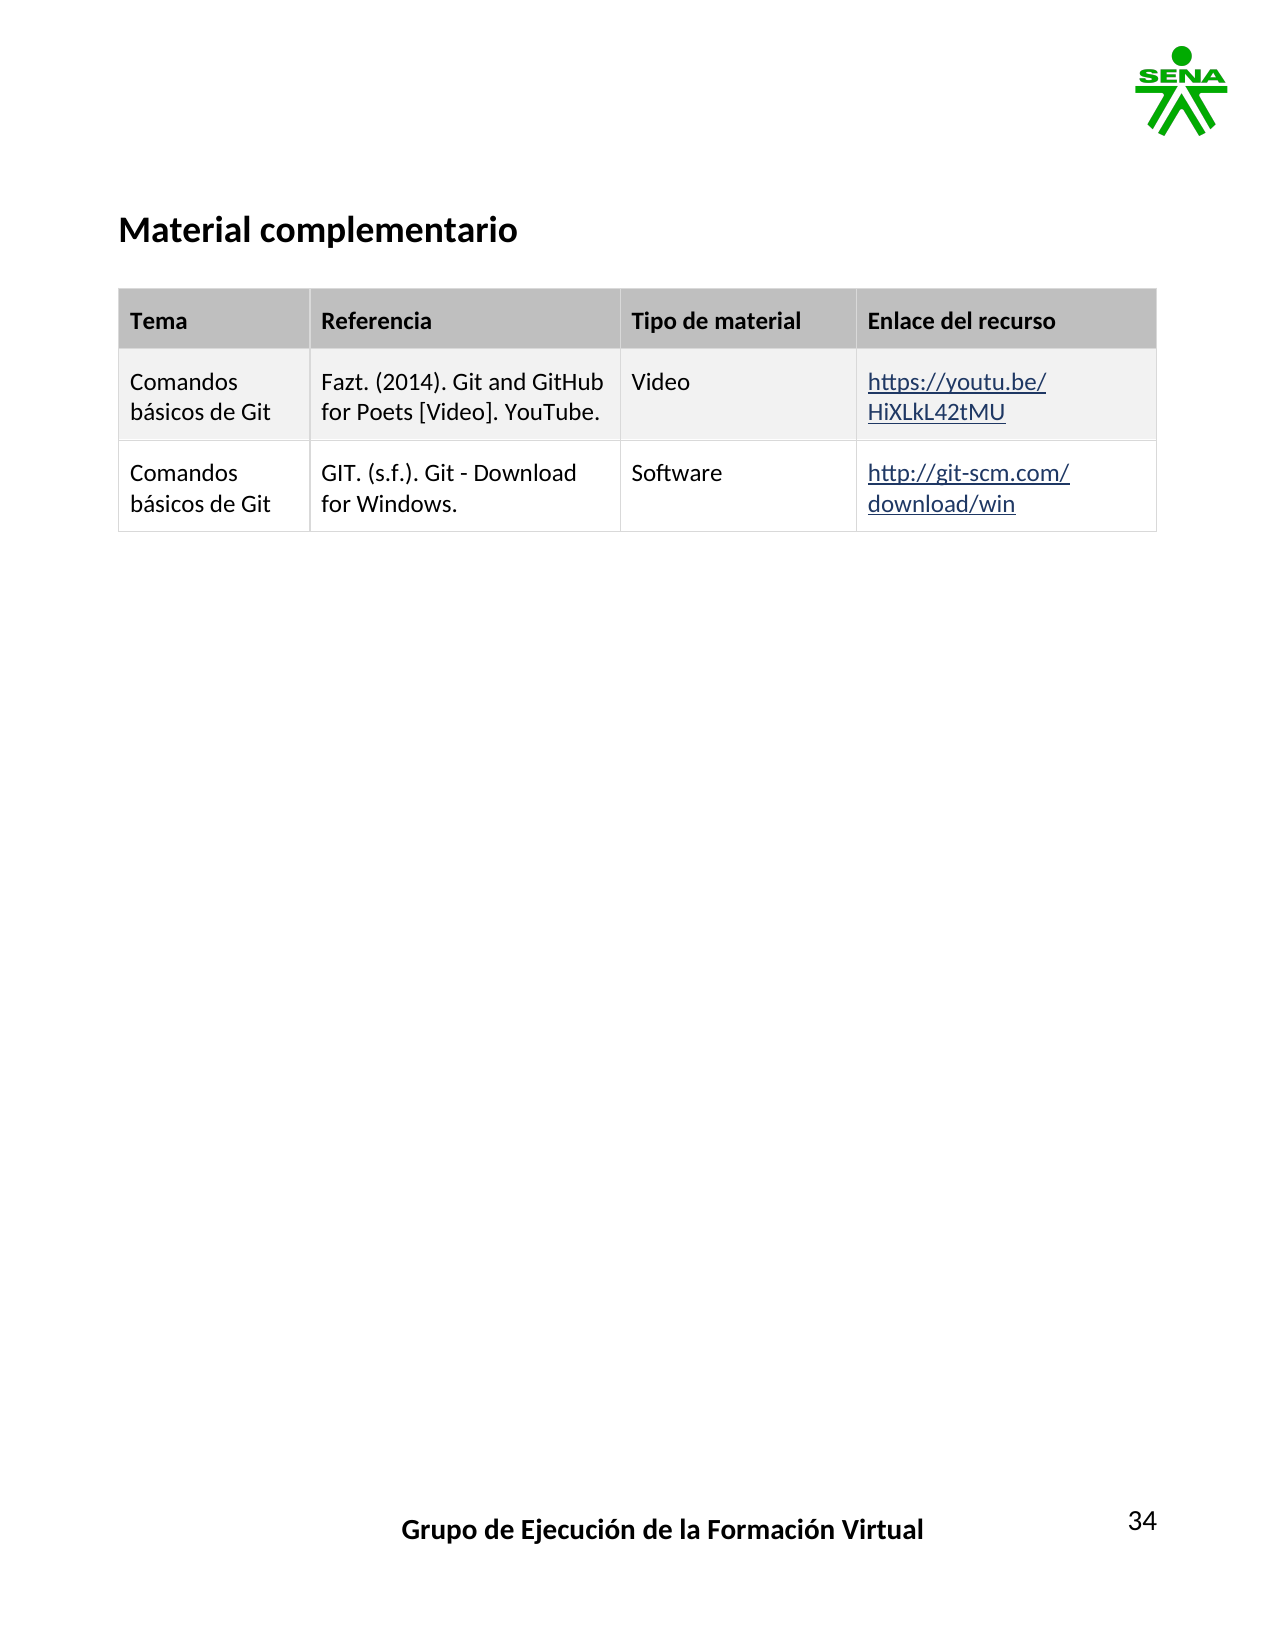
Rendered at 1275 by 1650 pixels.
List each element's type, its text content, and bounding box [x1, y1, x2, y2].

table_cell Comandos básicos de Git [119, 349, 309, 439]
text Material complementario [118, 206, 1157, 252]
table_cell Fazt. (2014). Git and GitHub for Poets [Video]. YouTube. [311, 349, 620, 439]
table_cell Video [621, 349, 856, 439]
table_cell http://git-scm.com/download/win [857, 441, 1156, 531]
table_header Referencia [311, 289, 620, 348]
table_cell Software [621, 441, 856, 531]
table_cell https://youtu.be/HiXLkL42tMU [857, 349, 1156, 439]
picture [1135, 46, 1228, 136]
table_cell Comandos básicos de Git [119, 441, 309, 531]
table_cell GIT. (s.f.). Git - Download for Windows. [311, 441, 620, 531]
table_header Tipo de material [621, 289, 856, 348]
table_header Tema [119, 289, 309, 348]
table_header Enlace del recurso [857, 289, 1156, 348]
